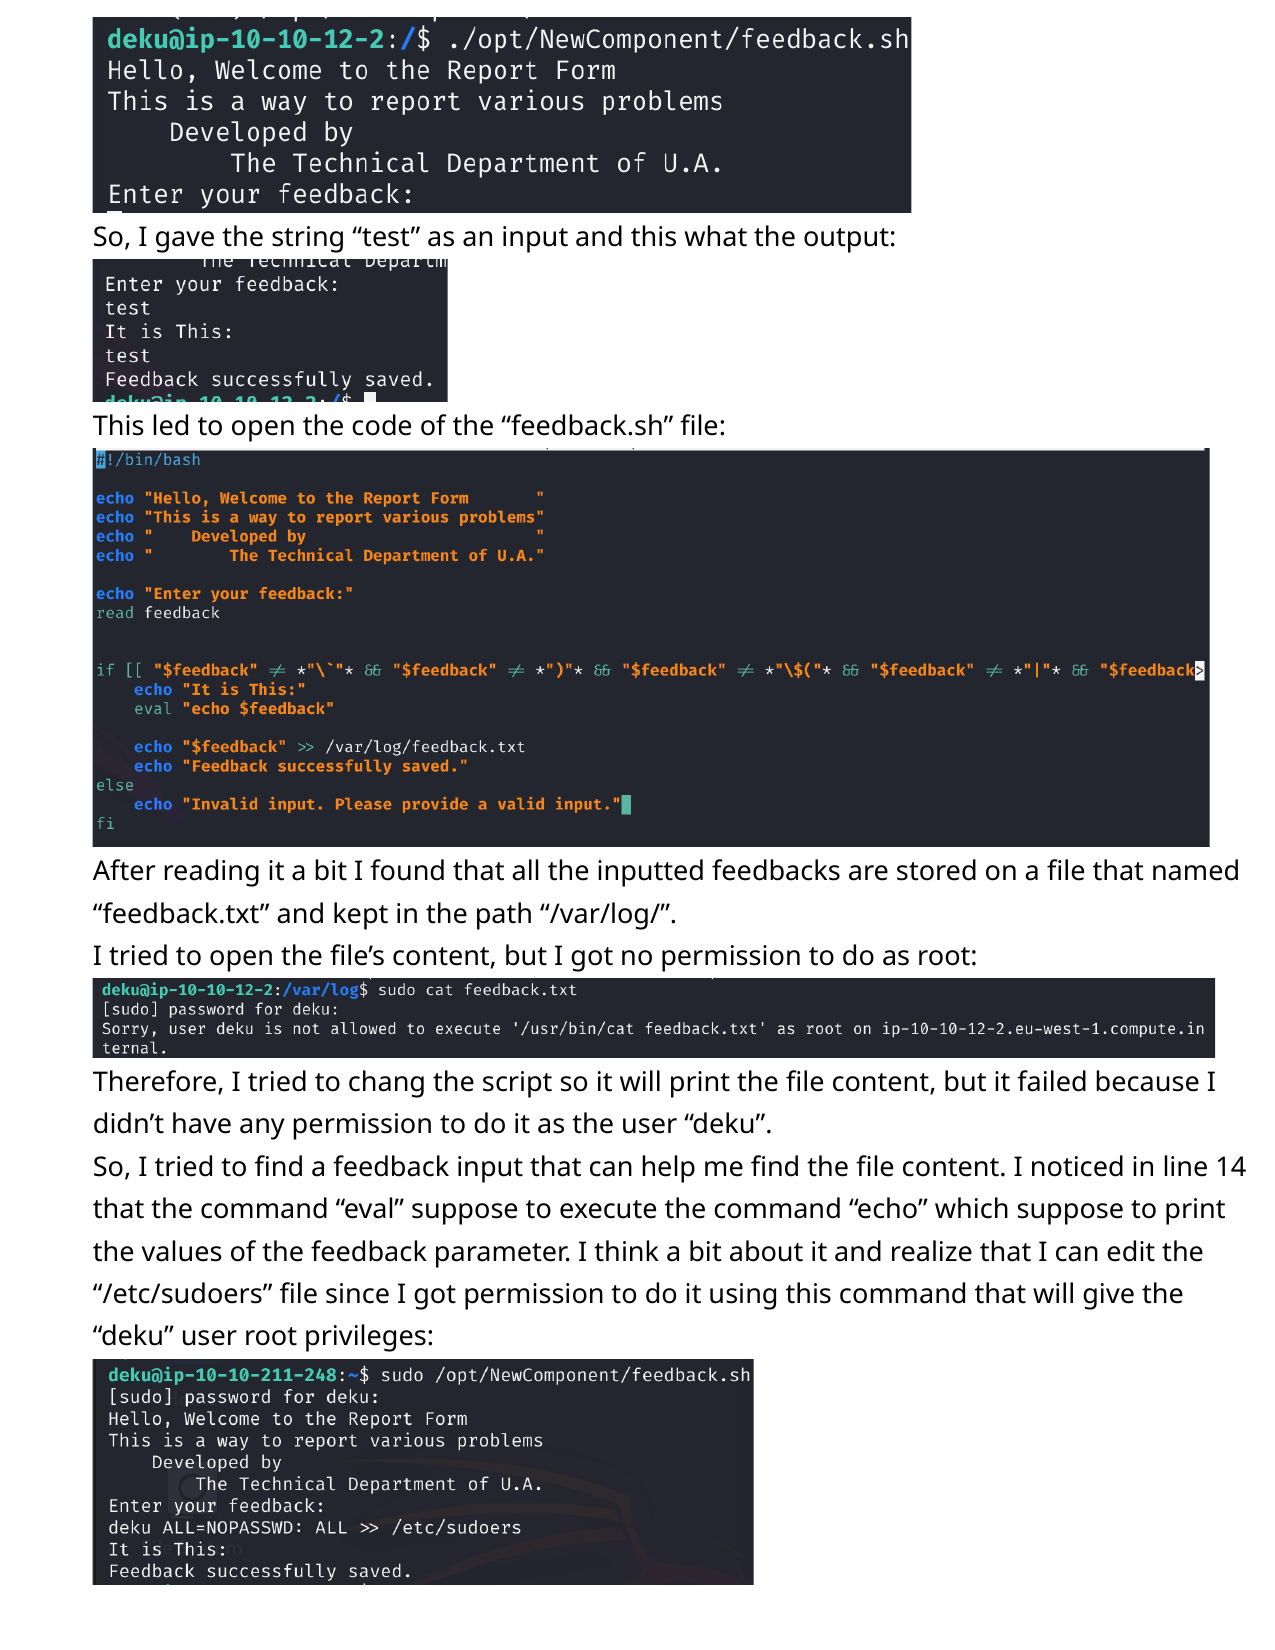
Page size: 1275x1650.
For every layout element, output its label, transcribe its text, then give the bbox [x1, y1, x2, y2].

list After reading it a bit I found that all the inputted feedbacks are stored on a file that named “feedback.txt” and kept in the path “/var/log/”. [93, 852, 1257, 931]
list This led to open the code of the “feedback.sh” file: [93, 406, 1257, 443]
picture [92, 17, 912, 213]
picture [92, 448, 1210, 847]
picture [92, 978, 1216, 1058]
picture [92, 259, 448, 402]
list Therefore, I tried to chang the script so it will print the file content, but it failed because I didn’t have any permission to do it as the user “deku”. [93, 1062, 1257, 1142]
list So, I gave the string “test” as an input and this what the output: [93, 217, 1257, 254]
list I tried to open the file’s content, but I got no permission to do as root: [93, 937, 1257, 973]
picture [92, 1359, 754, 1585]
list So, I tried to find a feedback input that can help me find the file content. I noticed in line 14 that the command “eval” suppose to execute the command “echo” which suppose to print the values of the feedback parameter. I think a bit about it and realize that I can edit the “/etc/sudoers” file since I got permission to do it using this command that will give the “deku” user root privileges: [93, 1147, 1257, 1354]
